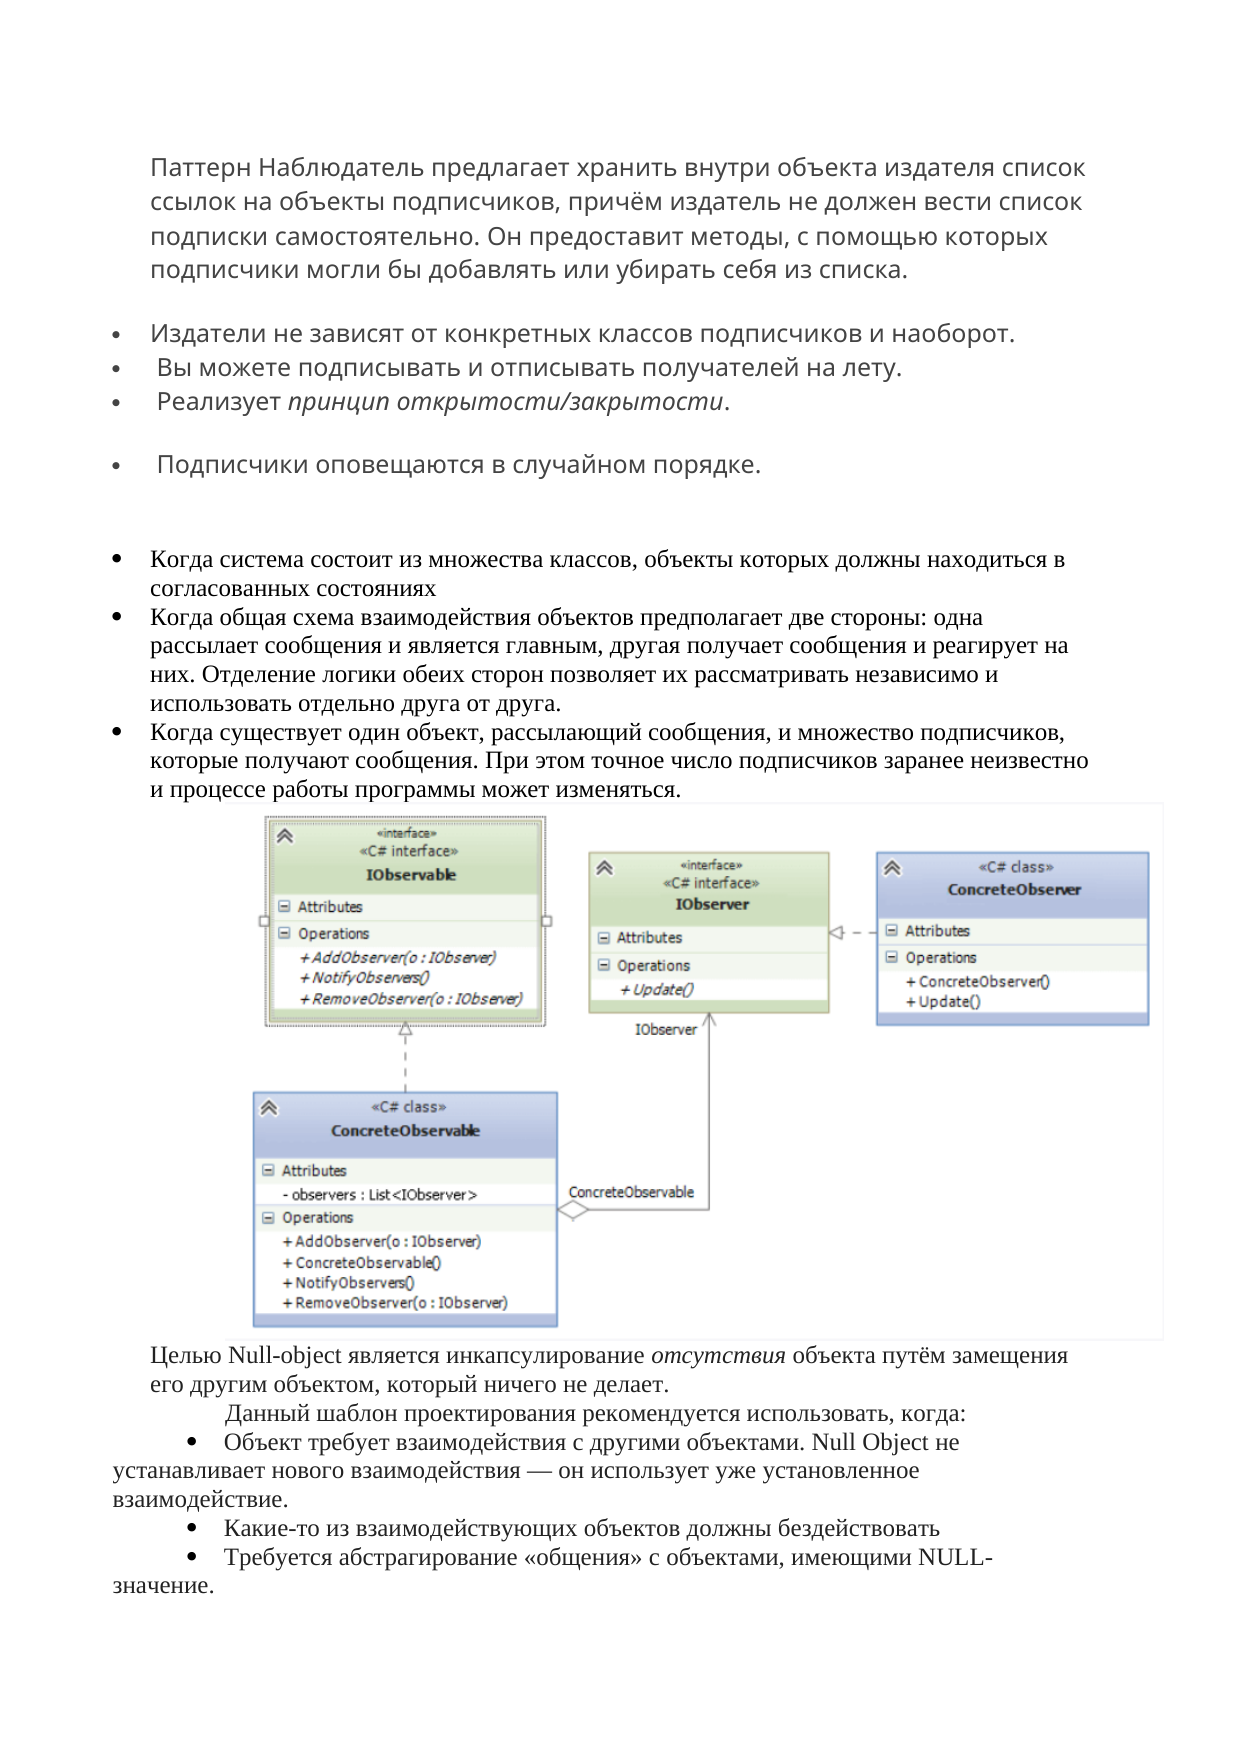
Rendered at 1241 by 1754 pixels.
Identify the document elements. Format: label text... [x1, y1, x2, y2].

picture [225, 802, 1164, 1341]
list Подписчики оповещаются в случайном порядке. [112, 447, 1090, 481]
list Вы можете подписывать и отписывать получателей на лету. [112, 349, 1090, 383]
list Издатели не зависят от конкретных классов подписчиков и наоборот. [112, 315, 1090, 349]
text Паттерн Наблюдатель предлагает хранить внутри объекта издателя список ссылок на объекты подписчиков, причём издатель не должен вести список подписки самостоятельно. Он предоставит методы, с помощью которых подписчики могли бы добавлять или убирать себя из списка. [150, 150, 1090, 286]
list Какие-то из взаимодействующих объектов должны бездействовать [112, 1513, 1090, 1542]
list Объект требует взаимодействия с другими объектами. Null Object не устанавливает нового взаимодействия — он использует уже установленное взаимодействие. [112, 1427, 1090, 1513]
text Данный шаблон проектирования рекомендуется использовать, когда: [150, 1398, 1090, 1427]
list Когда общая схема взаимодействия объектов предполагает две стороны: одна рассылает сообщения и является главным, другая получает сообщения и реагирует на них. Отделение логики обеих сторон позволяет их рассматривать независимо и использовать отдельно друга от друга. [112, 602, 1090, 717]
list Требуется абстрагирование «общения» с объектами, имеющими NULL-значение. [112, 1542, 1090, 1599]
list Когда существует один объект, рассылающий сообщения, и множество подписчиков, которые получают сообщения. При этом точное число подписчиков заранее неизвестно и процессе работы программы может изменяться. [112, 717, 1090, 803]
list Реализует принцип открытости/закрытости. [112, 383, 1090, 418]
list Когда система состоит из множества классов, объекты которых должны находиться в согласованных состояниях [112, 544, 1090, 602]
